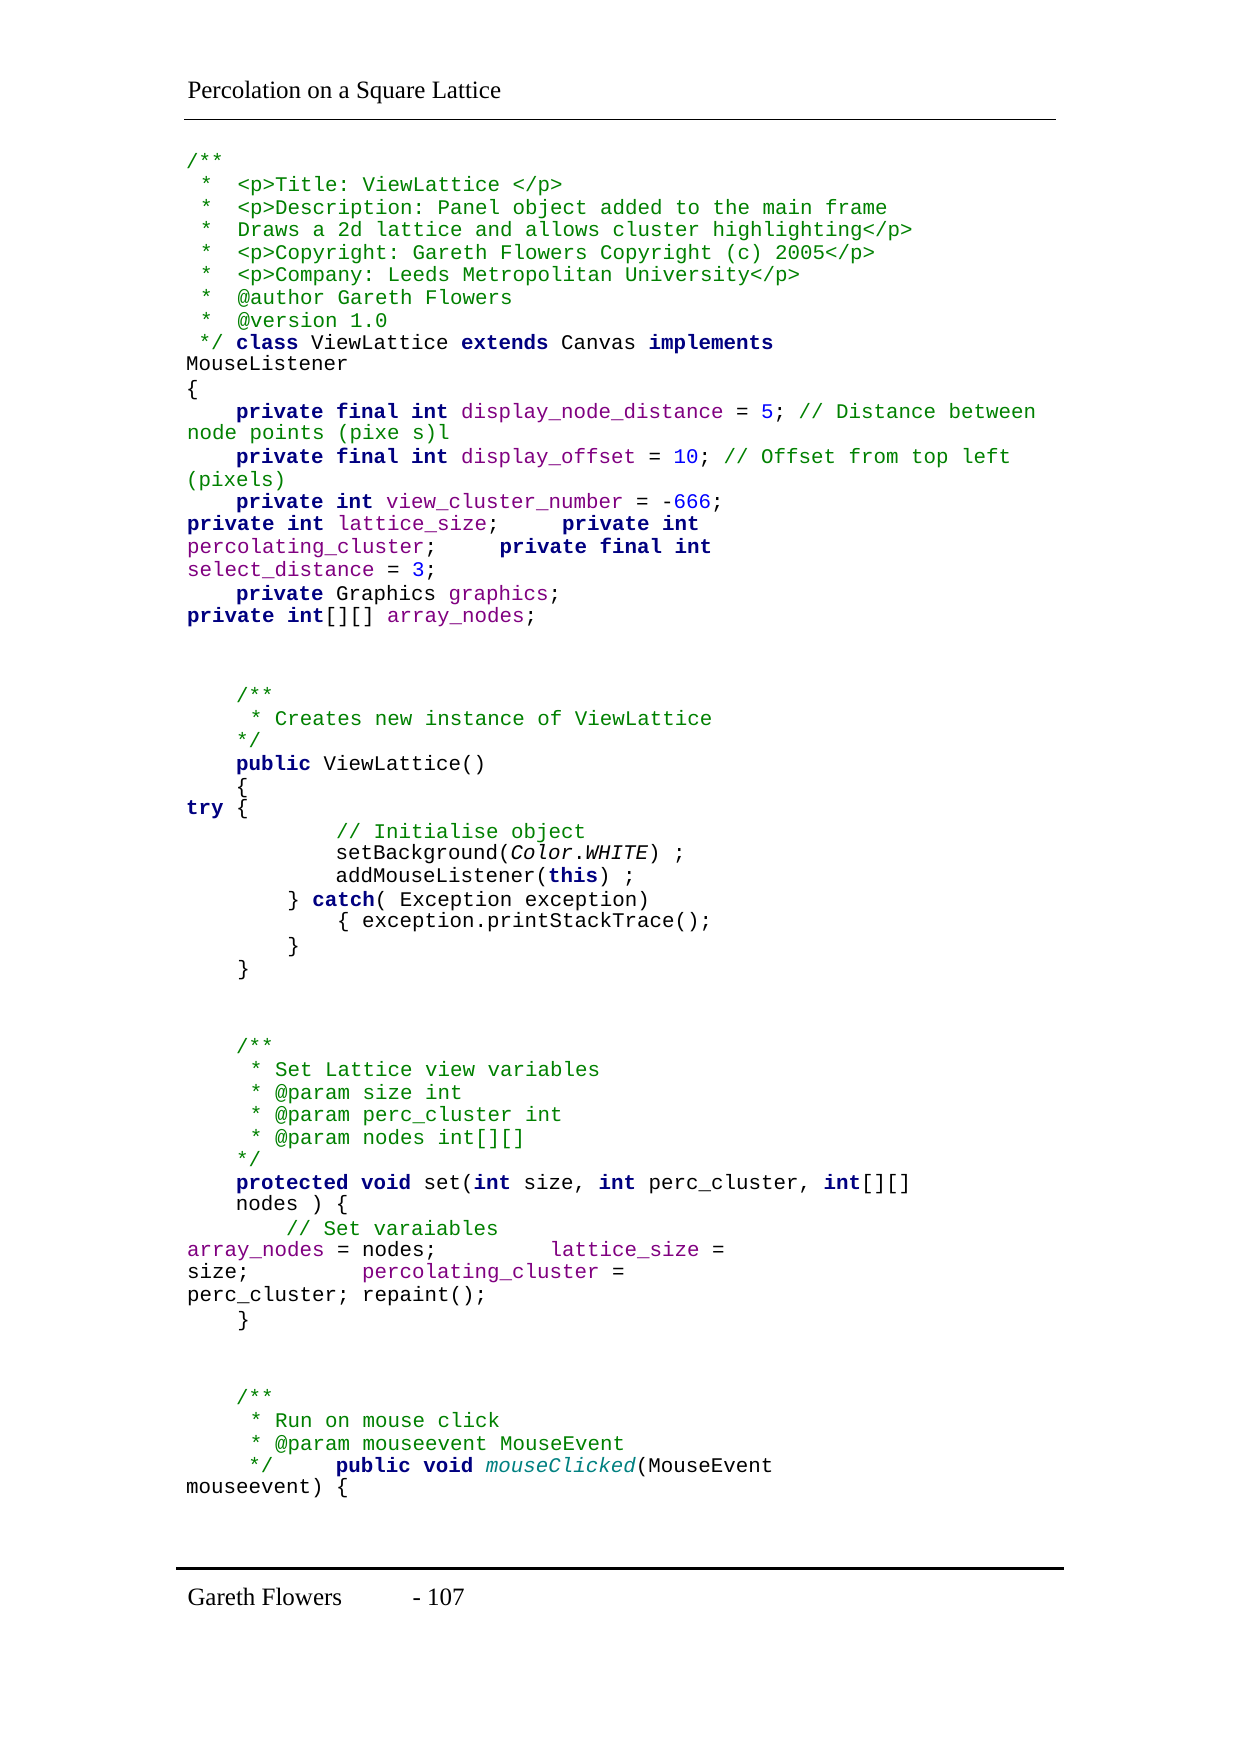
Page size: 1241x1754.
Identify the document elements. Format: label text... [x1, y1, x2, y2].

text } [237, 1308, 1052, 1331]
text // Initialise object setBackground(Color.WHITE) ; addMouseListener(this) ; [186, 820, 938, 888]
text */ public void mouseClicked(MouseEvent mouseevent) { [186, 1454, 837, 1500]
list @param mouseevent MouseEvent [249, 1432, 1055, 1454]
list Set Lattice view variables [249, 1058, 1055, 1081]
text */ [186, 730, 1055, 752]
list <p>Copyright: Gareth Flowers Copyright (c) 2005</p> [200, 241, 1055, 264]
text /** [186, 151, 1055, 173]
list @author Gareth Flowers [200, 286, 1055, 309]
list Draws a 2d lattice and allows cluster highlighting</p> [200, 219, 1055, 241]
text private Graphics graphics; private int[][] array_nodes; [186, 582, 650, 628]
text public ViewLattice() [187, 752, 1053, 775]
list @param perc_cluster int [249, 1104, 1055, 1126]
text { [186, 377, 1052, 400]
text private final int display_node_distance = 5; // Distance between node points (pixe s)l [186, 400, 1055, 445]
text } [237, 957, 1052, 979]
text /** [186, 1036, 1055, 1058]
text } [287, 934, 1052, 957]
text private int view_cluster_number = -666; private int lattice_size; private int percolating_cluster; private final int select_distance = 3; [186, 491, 725, 582]
list @param nodes int[][] [249, 1126, 1055, 1149]
text */ [186, 1149, 1055, 1171]
list @version 1.0 [200, 309, 1055, 332]
text protected void set(int size, int perc_cluster, int[][] nodes ) { [186, 1171, 1012, 1217]
text * Creates new instance of ViewLattice [249, 707, 1055, 730]
list Run on mouse click [249, 1409, 1055, 1432]
text /** [186, 1387, 1055, 1409]
text { try { [186, 775, 362, 820]
list <p>Description: Panel object added to the main frame [200, 196, 1055, 219]
text (pixels) [186, 468, 1055, 491]
text // Set varaiables array_nodes = nodes; lattice_size = size; percolating_cluster = perc_cluster; repaint(); [186, 1217, 725, 1308]
text private final int display_offset = 10; // Offset from top left [186, 445, 1055, 468]
text /** [186, 684, 1055, 707]
text } catch( Exception exception) { exception.printStackTrace(); [287, 889, 1012, 934]
list <p>Company: Leeds Metropolitan University</p> [200, 264, 1055, 286]
list @param size int [249, 1081, 1055, 1104]
text */ class ViewLattice extends Canvas implements MouseListener [186, 332, 912, 377]
list <p>Title: ViewLattice </p> [200, 173, 1055, 196]
